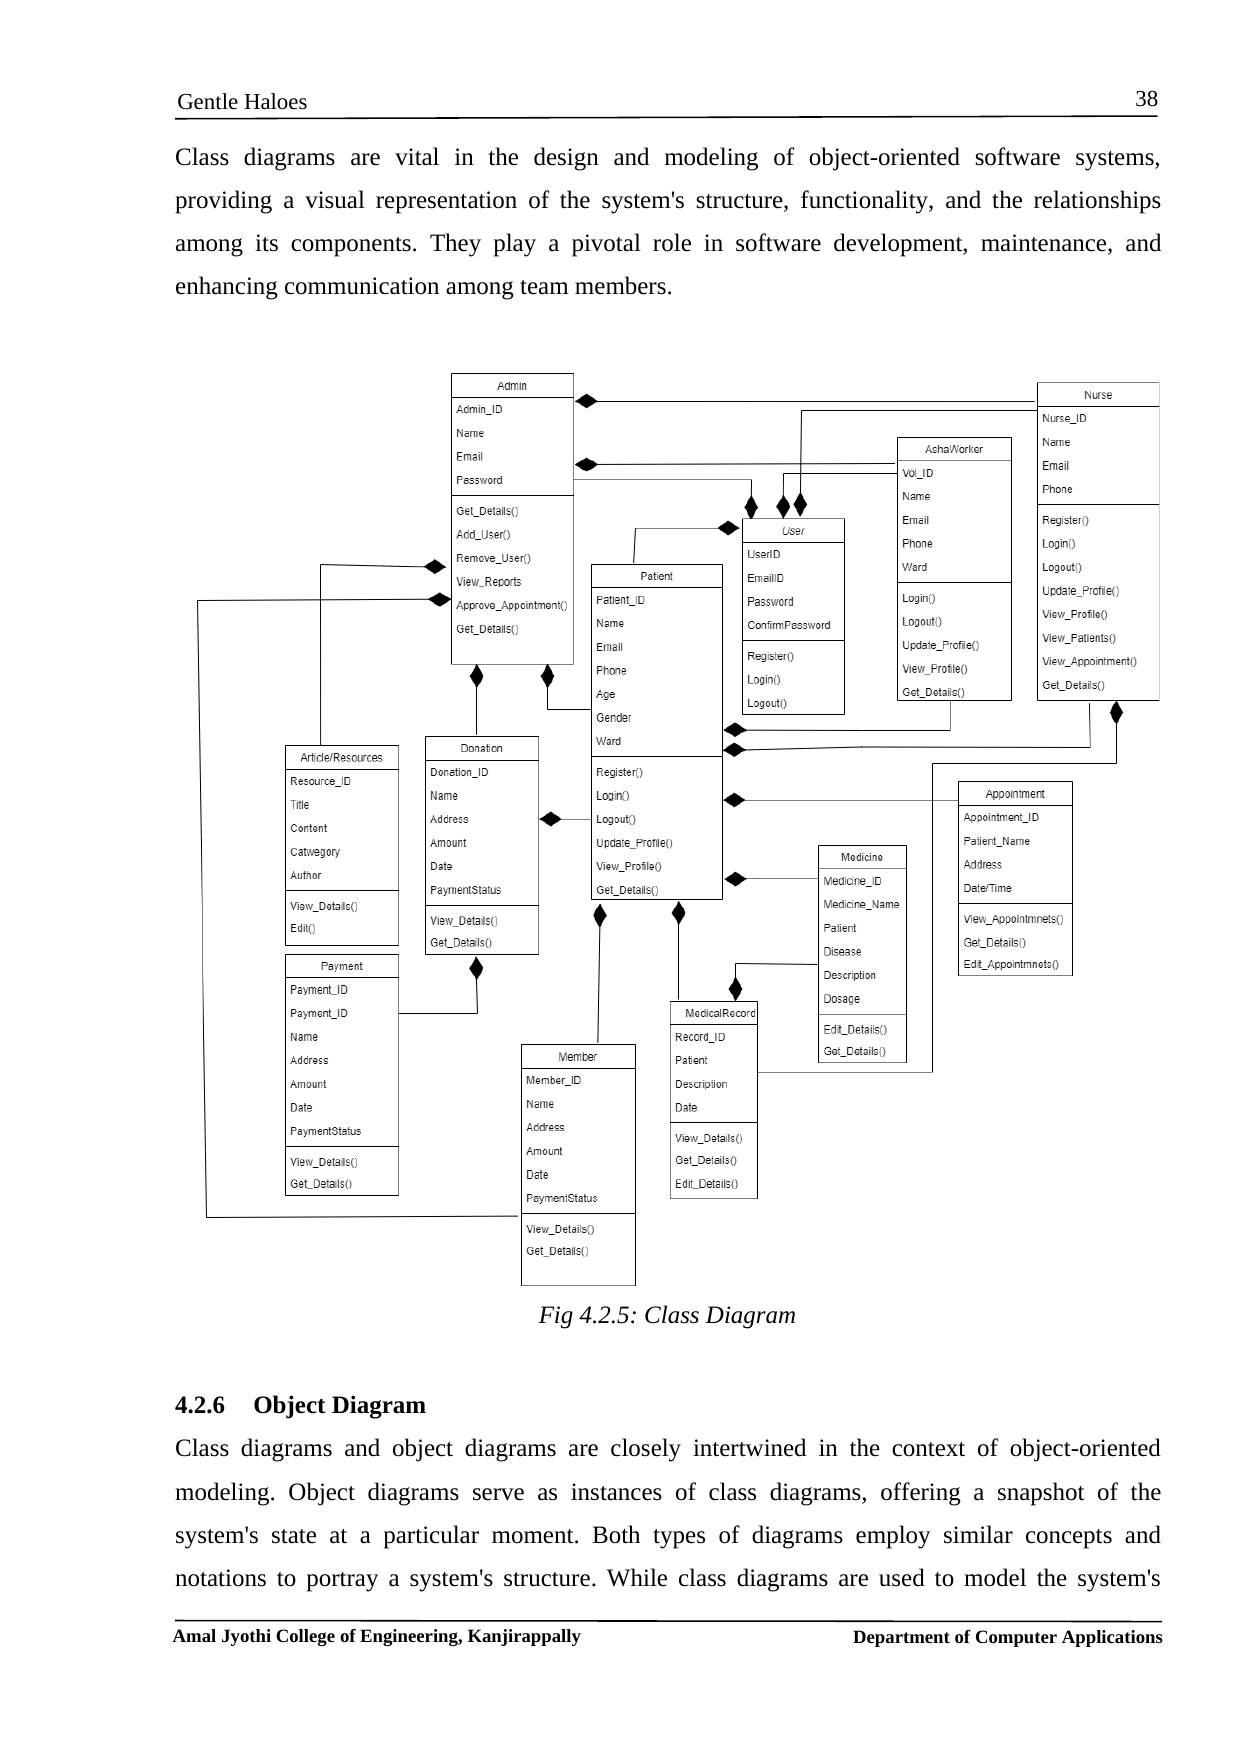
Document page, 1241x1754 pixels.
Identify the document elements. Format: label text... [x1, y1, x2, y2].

subtitle Object Diagram [175, 1390, 1162, 1419]
text Class diagrams are vital in the design and modeling of object-oriented software systems, providing a visual representation of the system's structure, functionality, and the relationships among its components. They play a pivotal role in software development, maintenance, and enhancing communication among team members. [175, 142, 1162, 300]
picture [175, 373, 1160, 1286]
text Fig 4.2.5: Class Diagram [175, 1300, 1162, 1328]
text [175, 1433, 1162, 1592]
